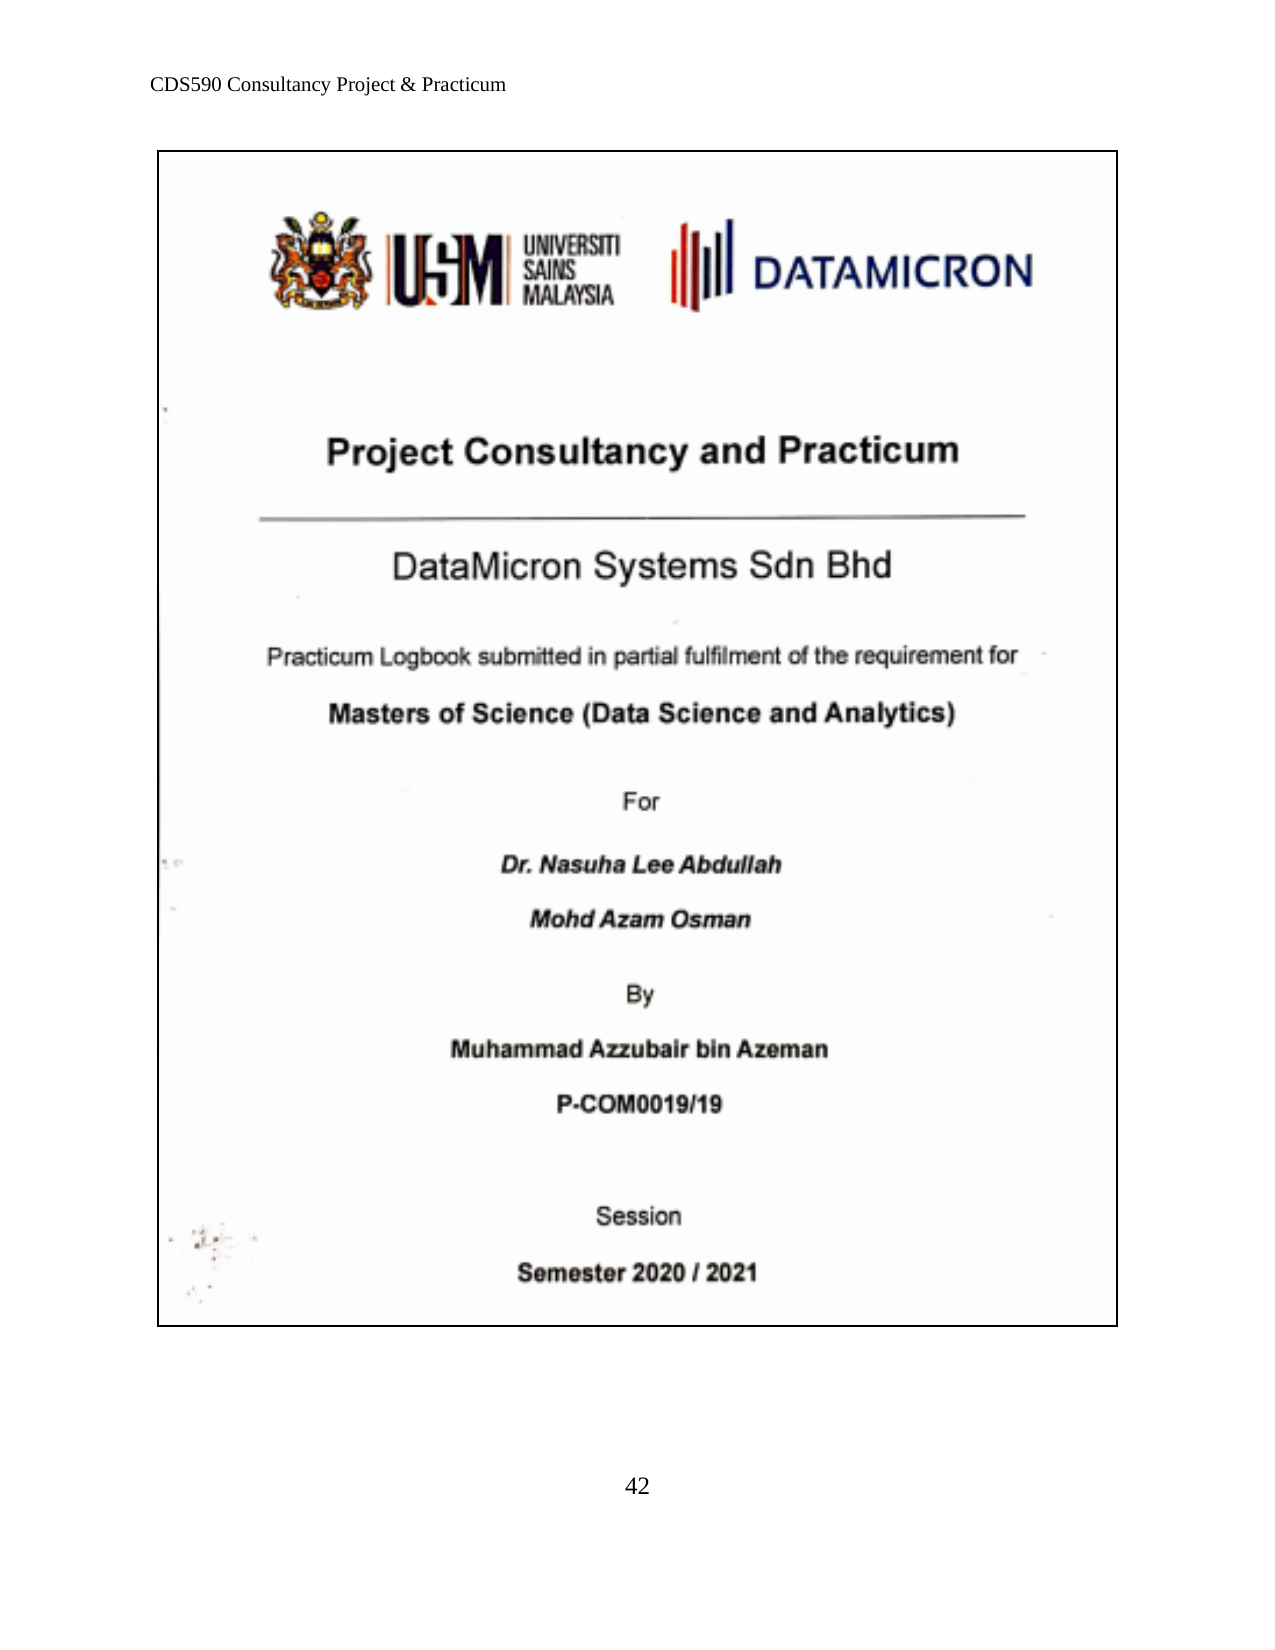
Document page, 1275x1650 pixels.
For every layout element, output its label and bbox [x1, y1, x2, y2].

picture [159, 152, 1116, 1325]
